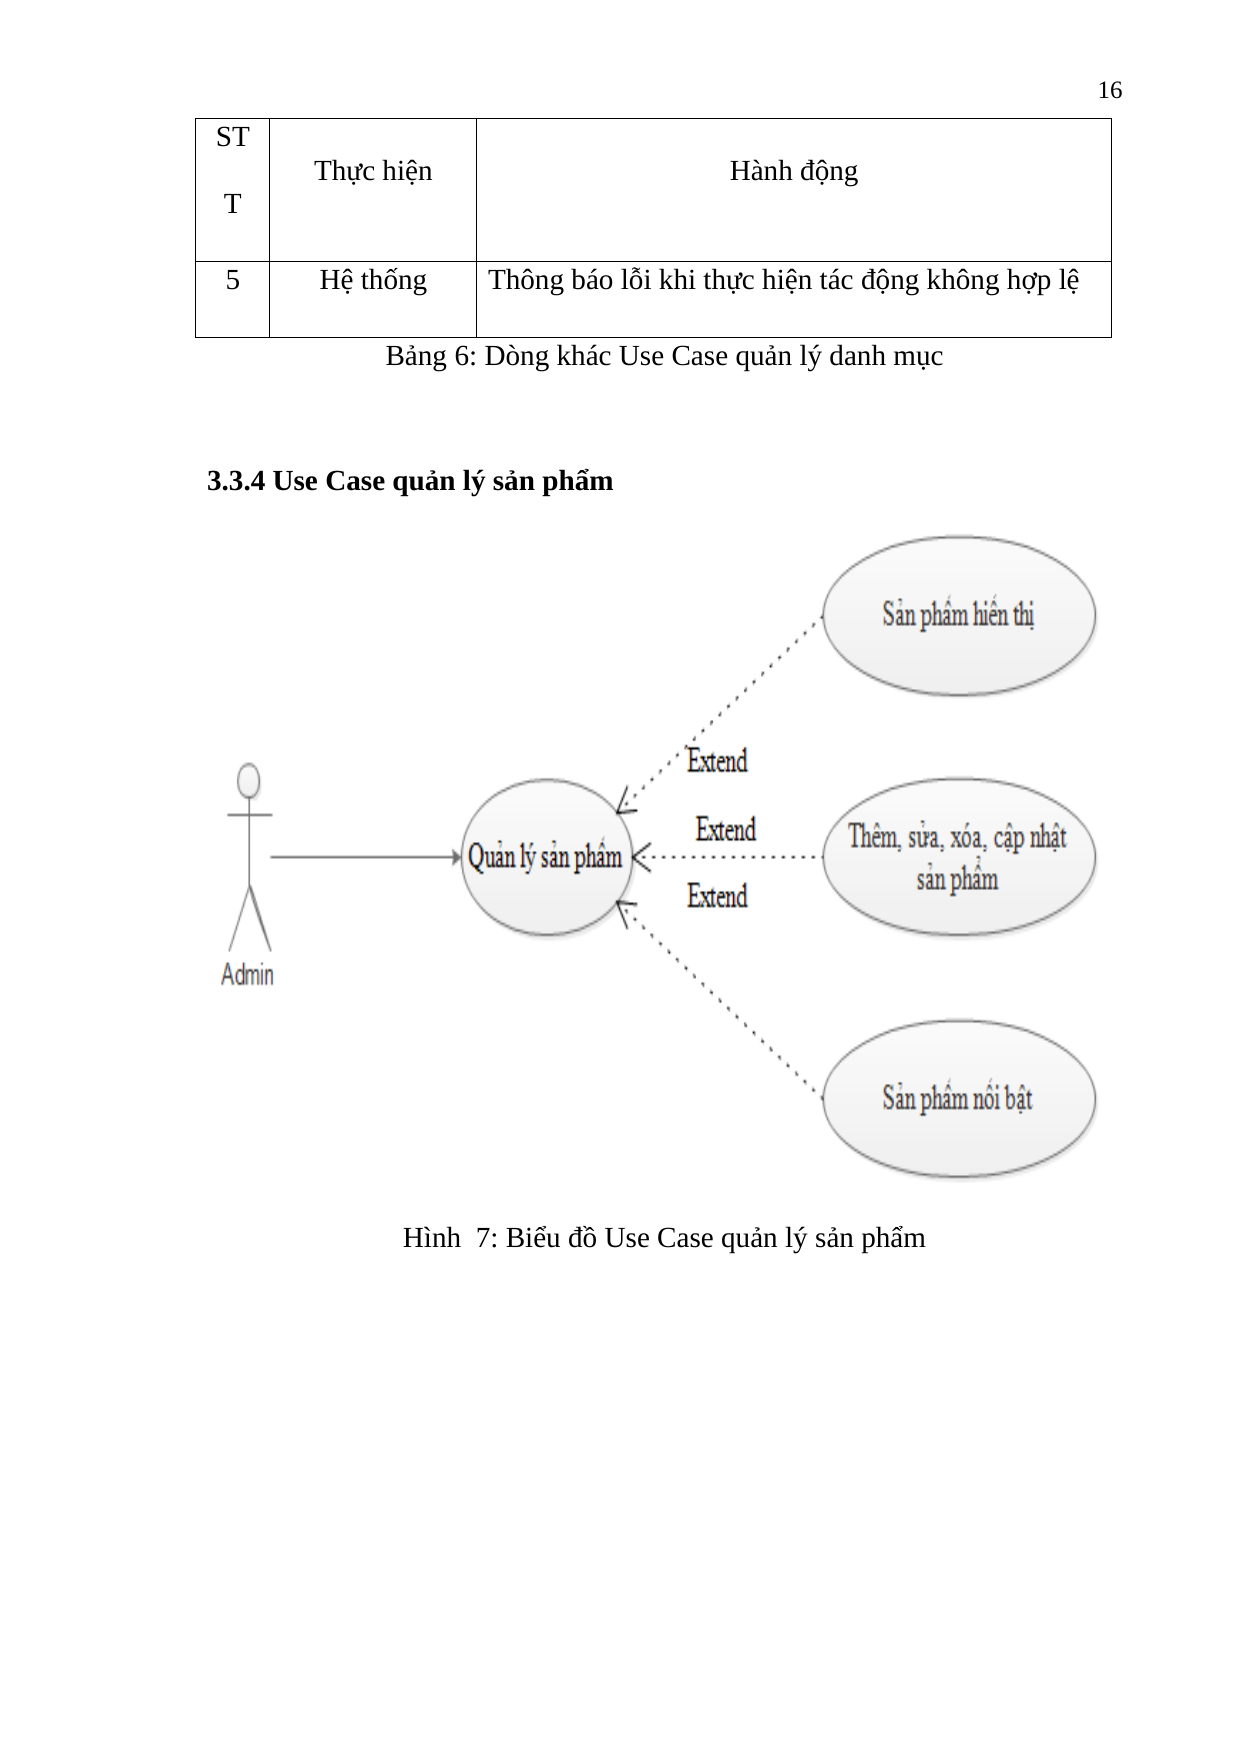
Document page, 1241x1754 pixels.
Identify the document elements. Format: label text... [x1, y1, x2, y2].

subtitle 3.3.4 Use Case quản lý sản phẩm [207, 463, 1122, 497]
table_header Hành động [477, 119, 1111, 261]
text Bảng 6: Dòng khác Use Case quản lý danh mục [207, 338, 1122, 371]
table_header Thực hiện [270, 119, 476, 261]
table_cell Hệ thống [270, 262, 476, 337]
table_cell Thông báo lỗi khi thực hiện tác động không hợp lệ [477, 262, 1111, 337]
picture [206, 526, 1119, 1194]
table_header STT [196, 119, 269, 261]
text Hình 7: Biểu đồ Use Case quản lý sản phẩm [207, 1220, 1122, 1254]
table_cell 5 [196, 262, 269, 337]
